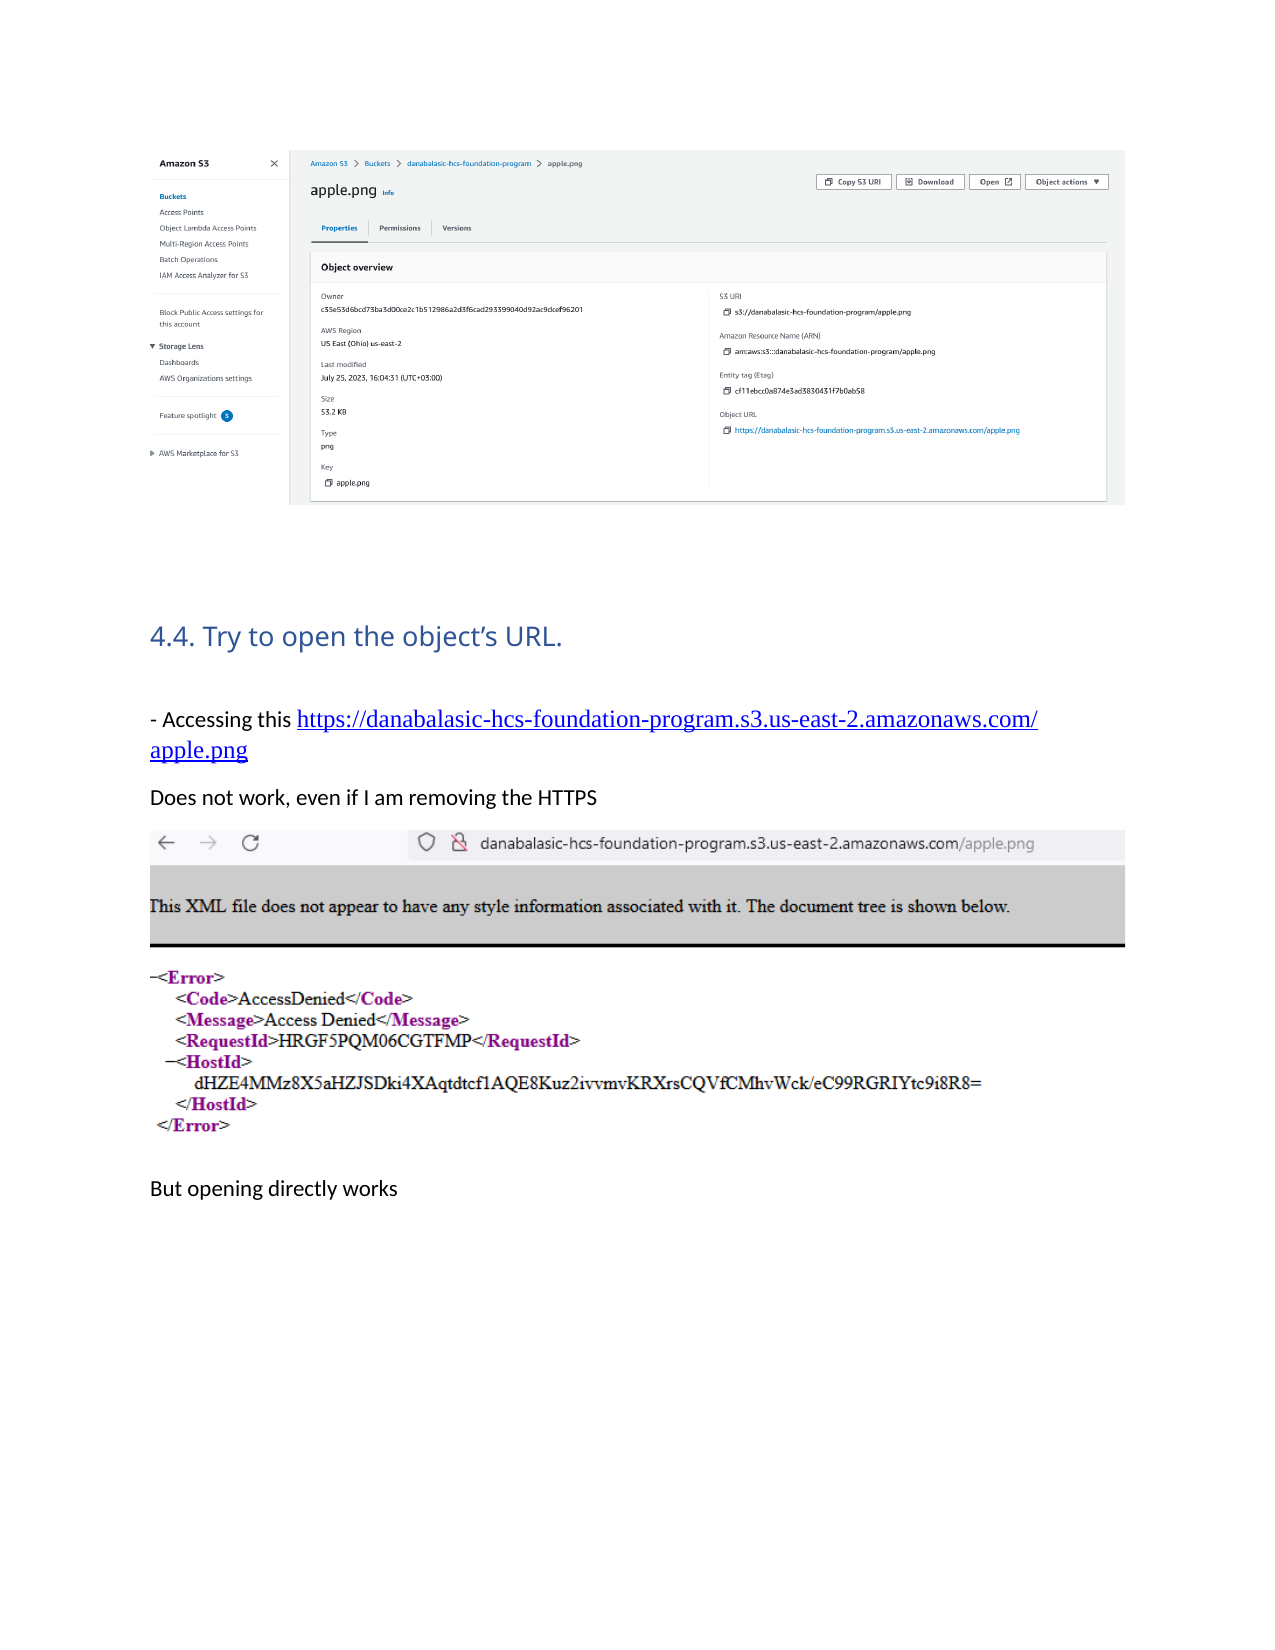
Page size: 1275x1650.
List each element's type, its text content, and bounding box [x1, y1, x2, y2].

subtitle 4.4. Try to open the object’s URL. [150, 617, 1125, 654]
picture [150, 150, 1125, 505]
text - Accessing this https://danabalasic-hcs-foundation-program.s3.us-east-2.amazonaws.com/apple.png [150, 704, 1125, 764]
text But opening directly works [150, 1174, 1125, 1202]
text Does not work, even if I am removing the HTTPS [150, 783, 1125, 811]
picture [150, 830, 1125, 1156]
